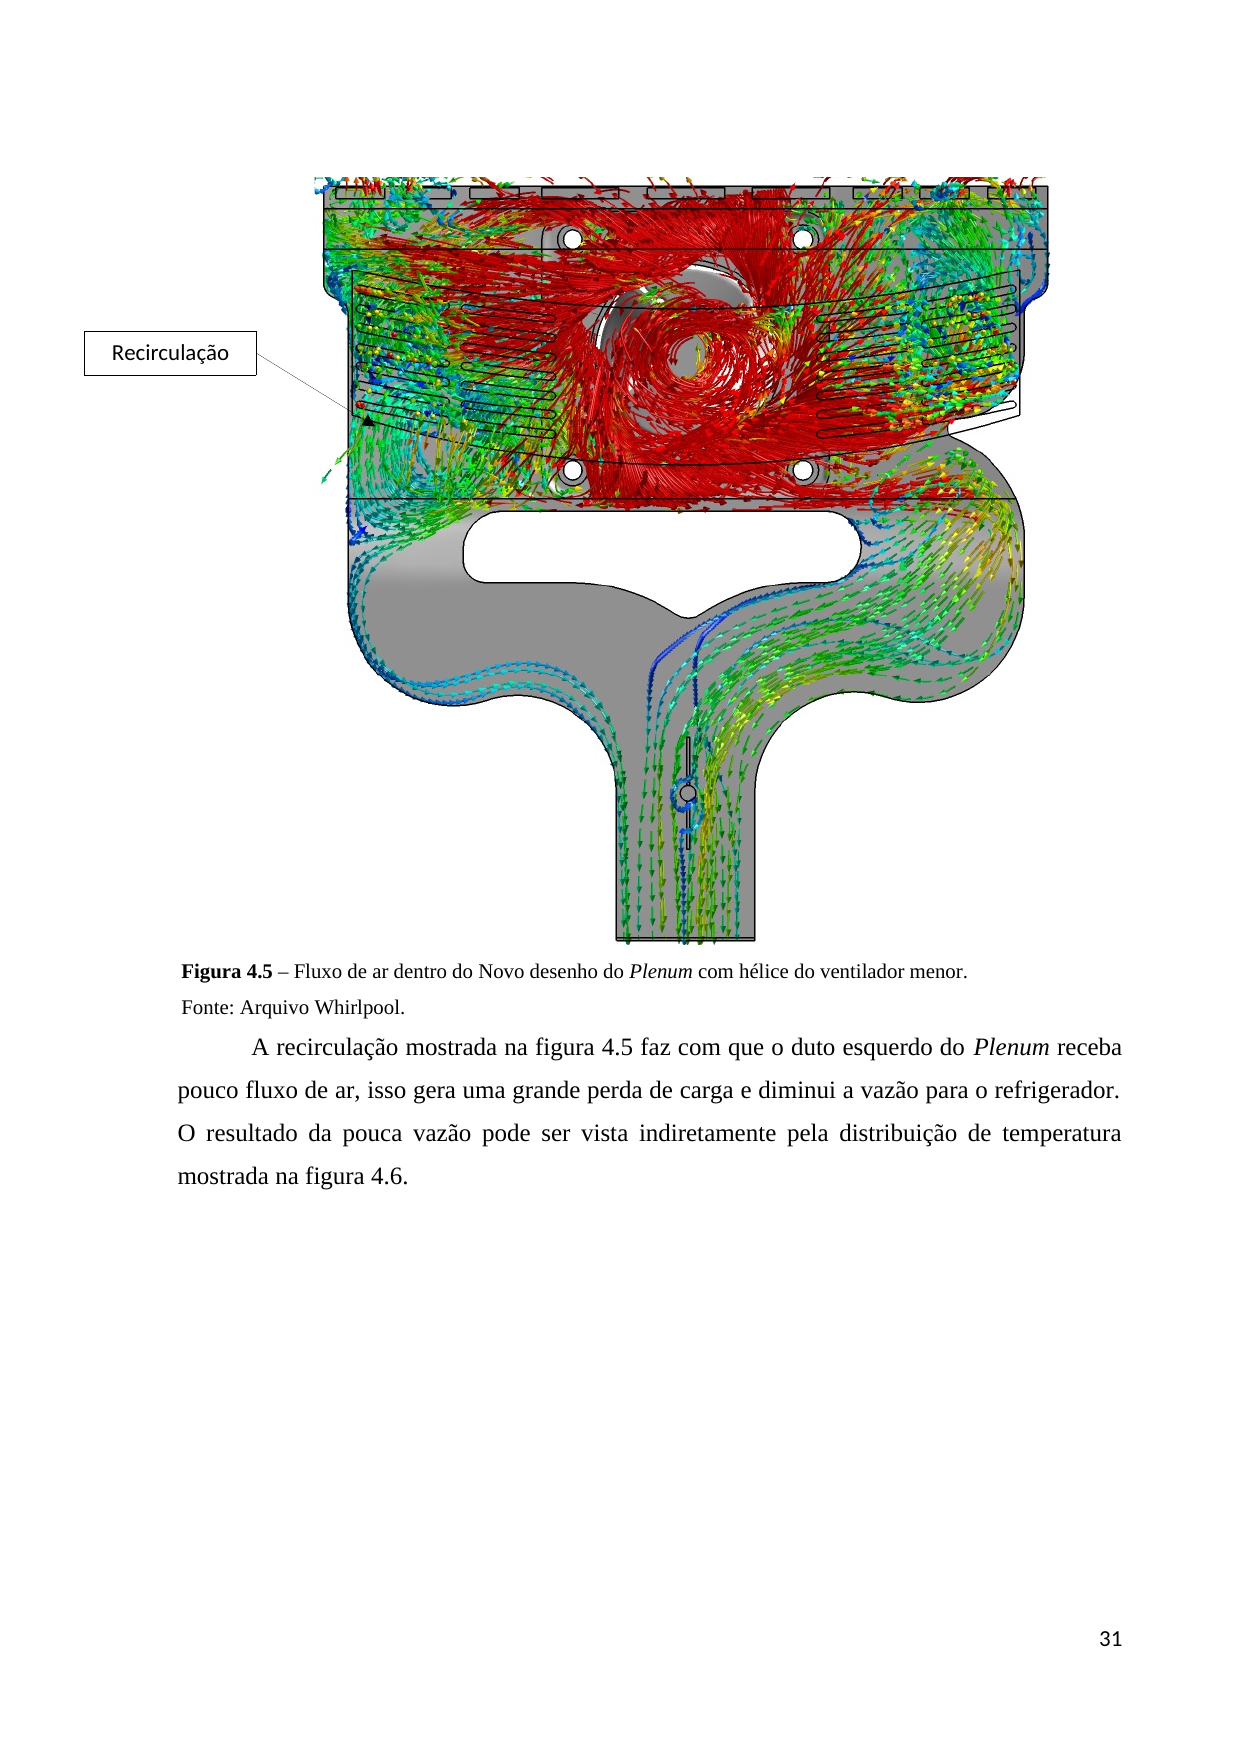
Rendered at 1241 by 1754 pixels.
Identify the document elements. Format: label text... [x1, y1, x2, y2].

text A recirculação mostrada na figura 4.5 faz com que o duto esquerdo do Plenum receba pouco fluxo de ar, isso gera uma grande perda de carga e diminui a vazão para o refrigerador. O resultado da pouca vazão pode ser vista indiretamente pela distribuição de temperatura mostrada na figura 4.6. [177, 1032, 1122, 1190]
table_cell Fonte: Arquivo Whirlpool. [170, 995, 1129, 1032]
picture [314, 177, 1059, 945]
table_header Figura 4.5 – Fluxo de ar dentro do Novo desenho do Plenum com hélice do ventilador menor. [170, 959, 1129, 995]
